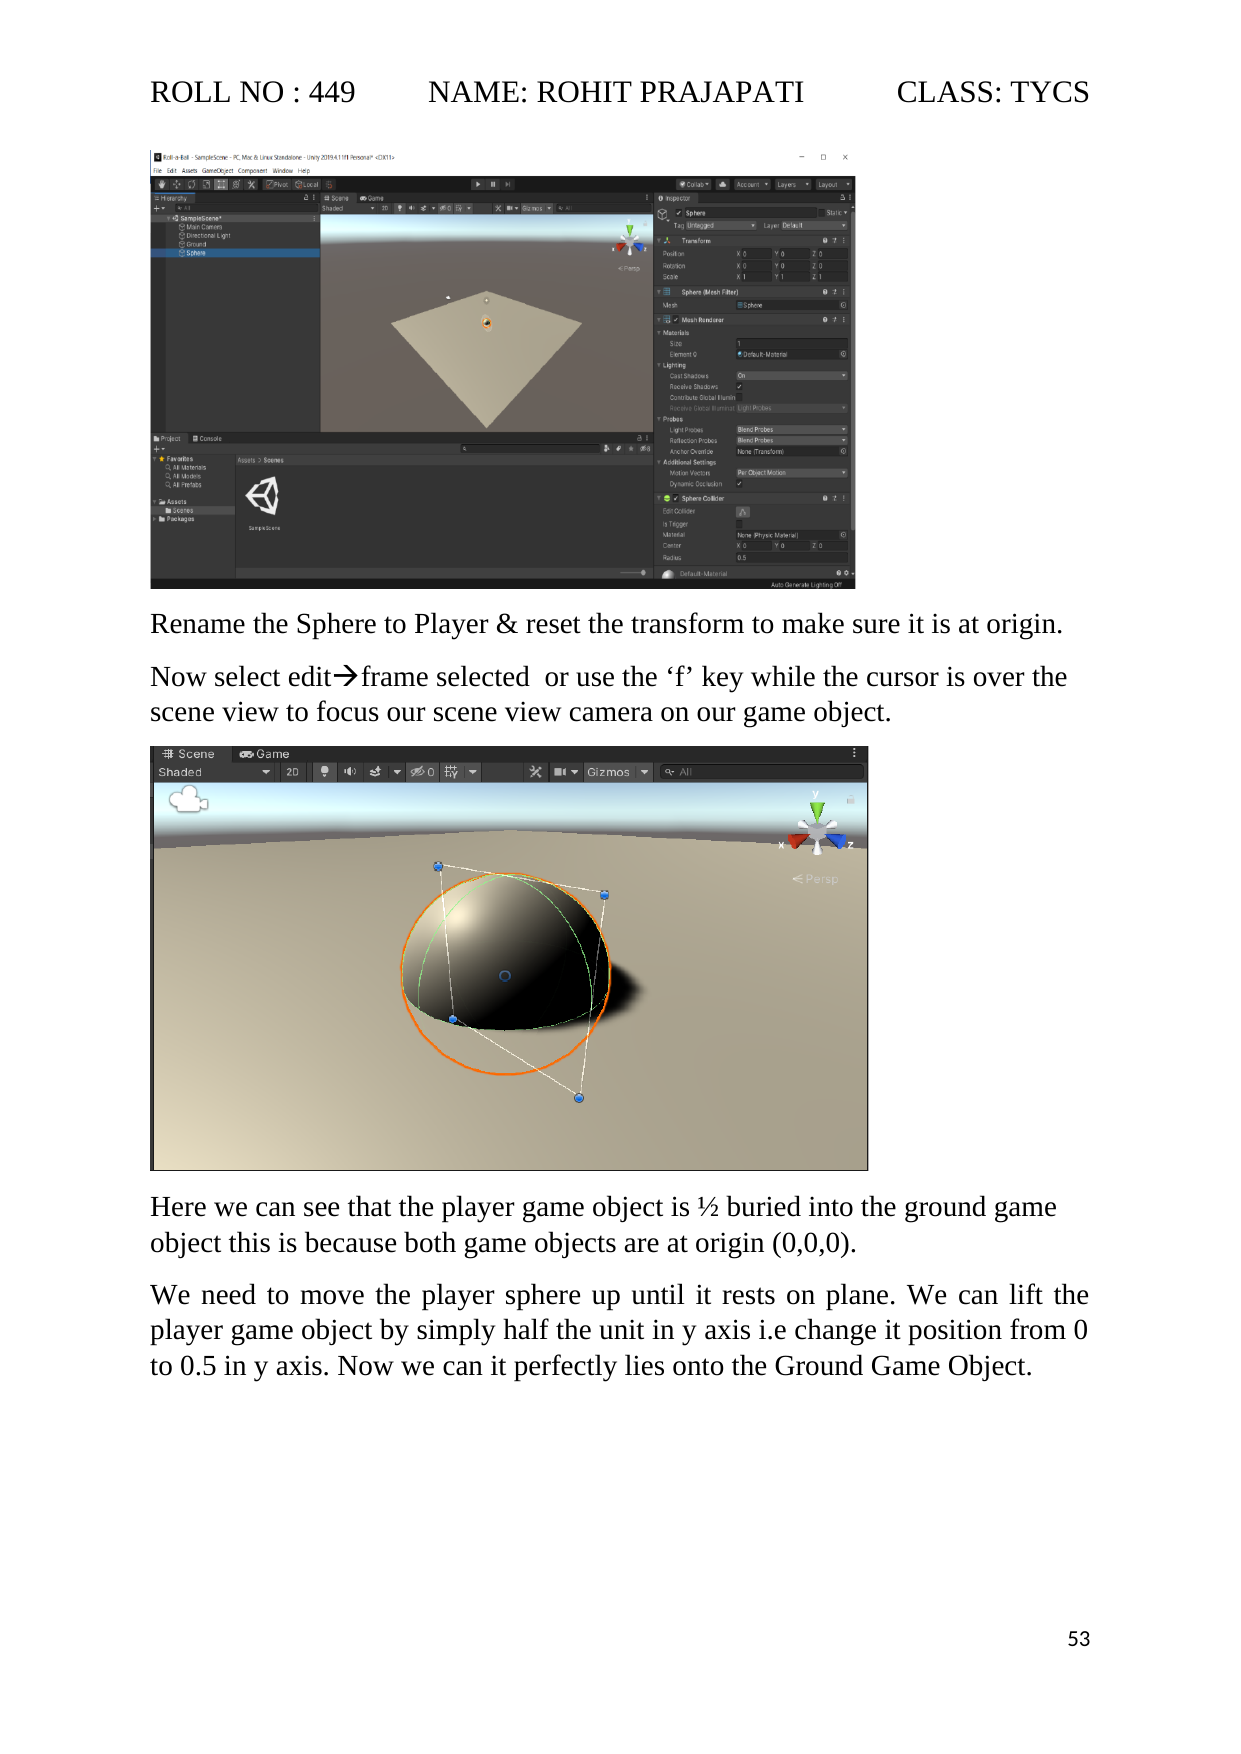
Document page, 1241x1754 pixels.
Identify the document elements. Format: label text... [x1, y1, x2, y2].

text Here we can see that the player game object is ½ buried into the ground game object this is because both game objects are at origin (0,0,0). [150, 1189, 1090, 1258]
picture [150, 150, 856, 589]
text We need to move the player sphere up until it rests on plane. We can lift the player game object by simply half the unit in y axis i.e change it position from 0 to 0.5 in y axis. Now we can it perfectly lies onto the Ground Game Object. [150, 1277, 1090, 1381]
picture [150, 746, 869, 1171]
text Now select editframe selected or use the ‘f’ key while the cursor is over the scene view to focus our scene view camera on our game object. [150, 659, 1090, 728]
text Rename the Sphere to Player & reset the transform to make sure it is at origin. [150, 607, 1090, 640]
